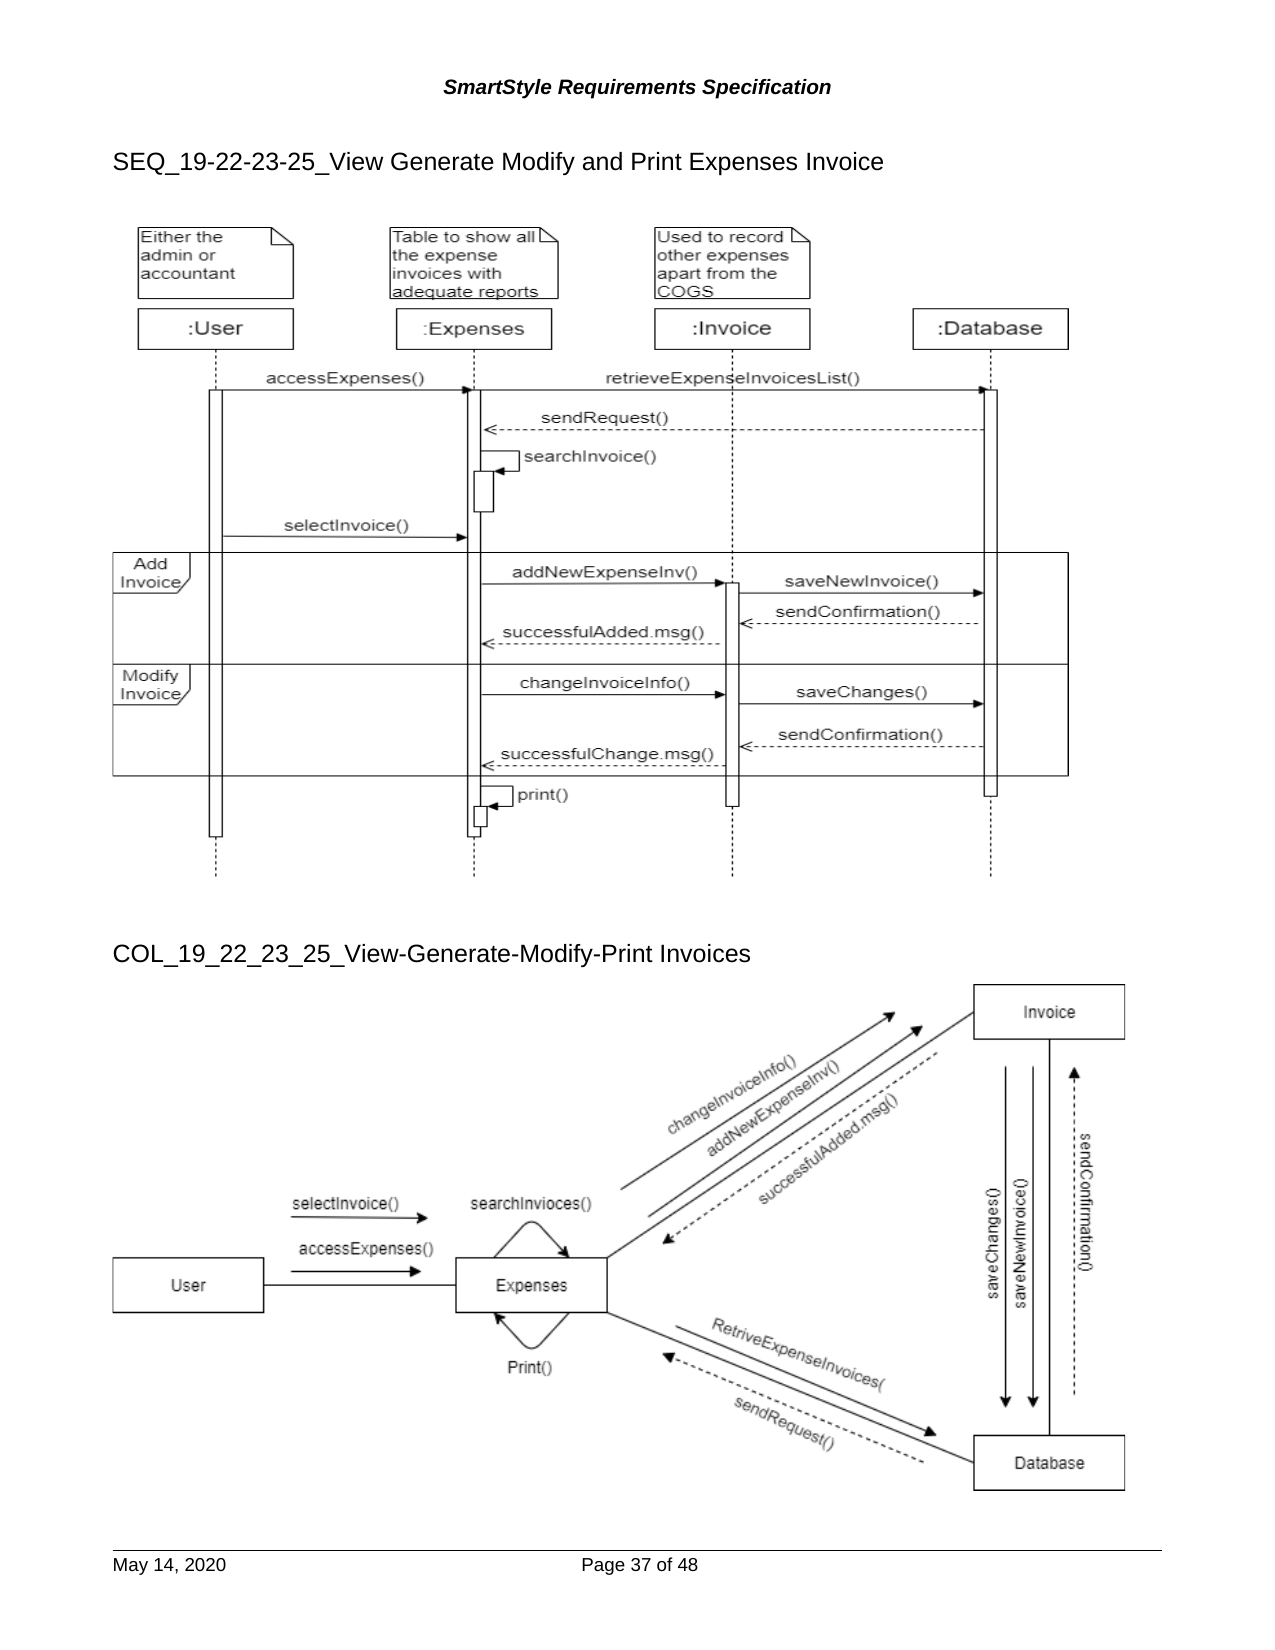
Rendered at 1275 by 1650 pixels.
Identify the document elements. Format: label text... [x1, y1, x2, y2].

picture [112, 227, 1069, 878]
text COL_19_22_23_25_View-Generate-Modify-Print Invoices [112, 939, 1162, 968]
text SEQ_19-22-23-25_View Generate Modify and Print Expenses Invoice [112, 147, 1162, 176]
picture [112, 984, 1125, 1491]
